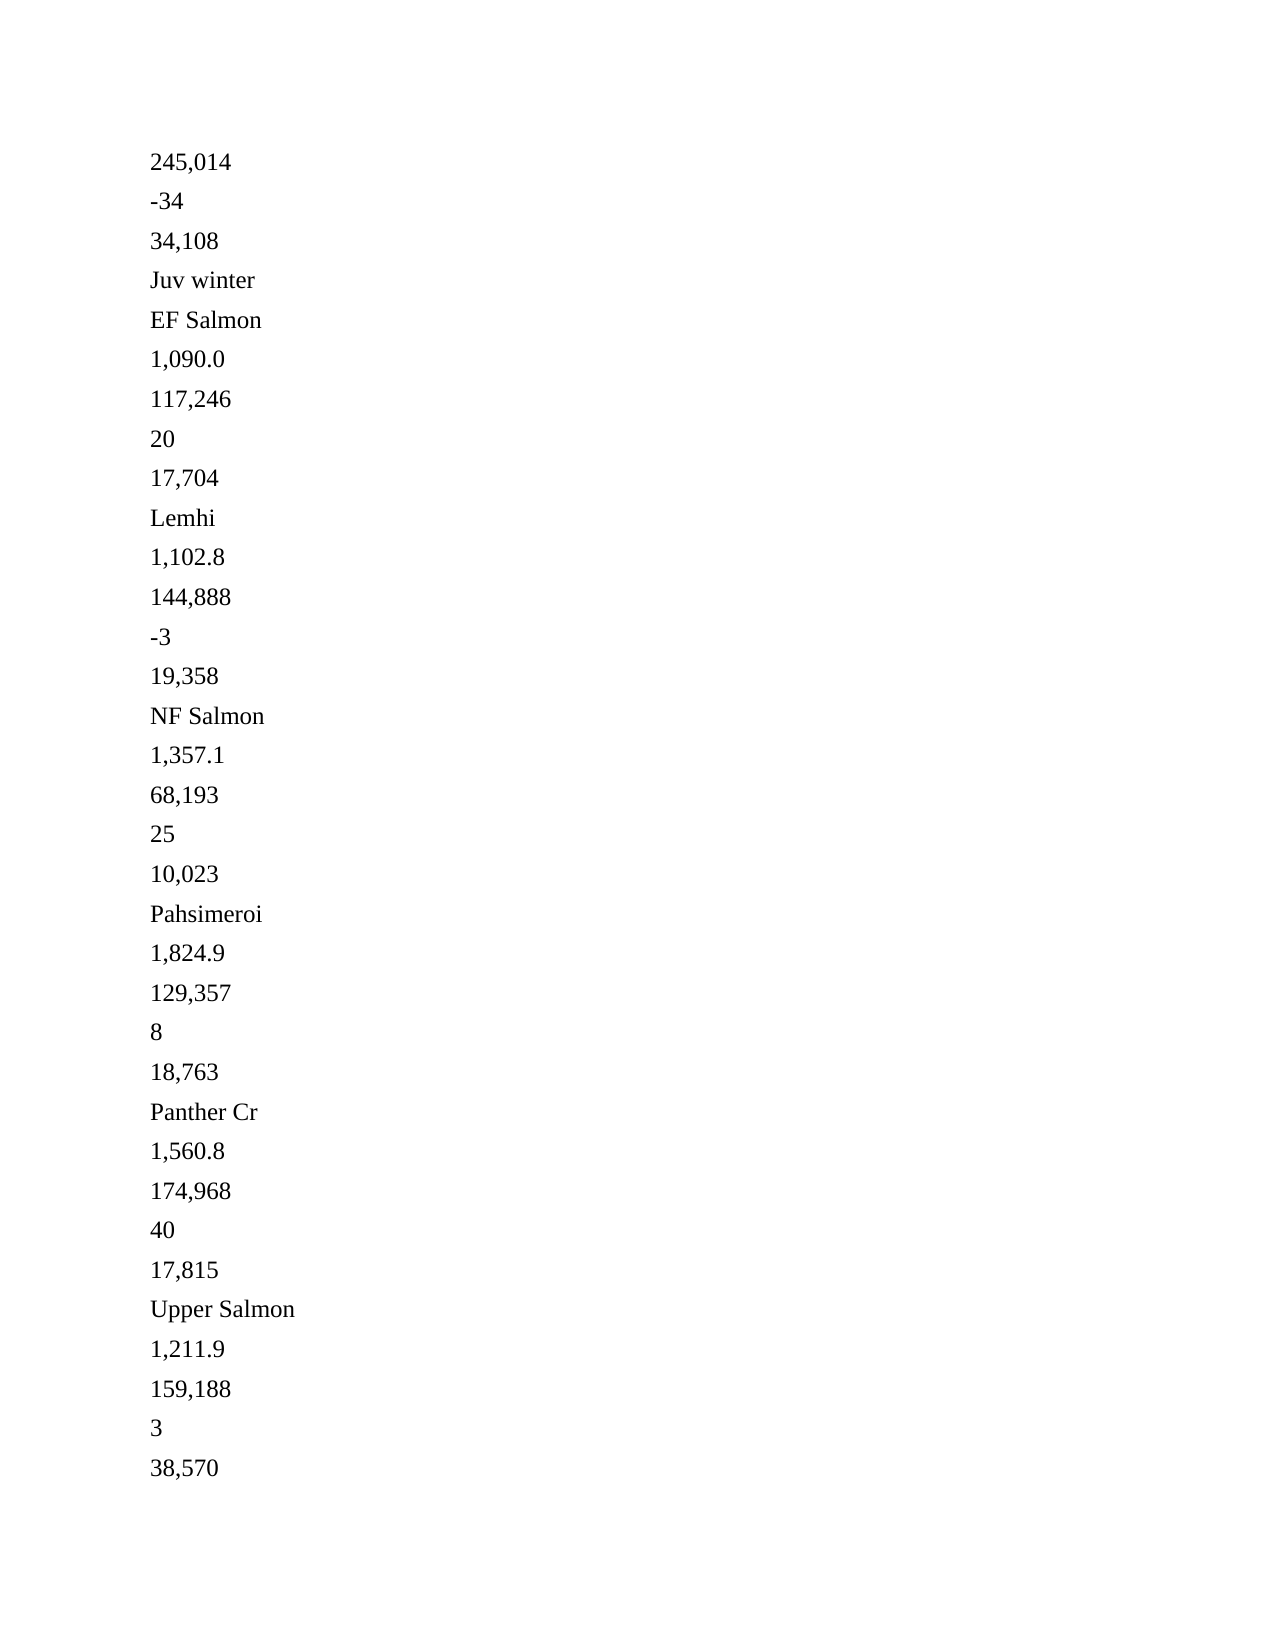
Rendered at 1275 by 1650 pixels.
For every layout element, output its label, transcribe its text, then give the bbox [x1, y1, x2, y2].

text 117,246 [150, 387, 1125, 412]
text 18,763 [150, 1060, 1125, 1085]
text 3 [150, 1417, 1125, 1442]
text Upper Salmon [150, 1298, 1125, 1323]
text 19,358 [150, 664, 1125, 689]
text 245,014 [150, 150, 1125, 175]
text EF Salmon [150, 308, 1125, 333]
text 1,560.8 [150, 1139, 1125, 1164]
text 17,704 [150, 467, 1125, 492]
text 1,102.8 [150, 546, 1125, 571]
text -34 [150, 189, 1125, 214]
text 34,108 [150, 229, 1125, 254]
text 159,188 [150, 1377, 1125, 1402]
text 1,090.0 [150, 348, 1125, 373]
text 1,357.1 [150, 744, 1125, 769]
text NF Salmon [150, 704, 1125, 729]
text 174,968 [150, 1179, 1125, 1204]
text -3 [150, 625, 1125, 650]
text Lemhi [150, 506, 1125, 531]
text 1,211.9 [150, 1337, 1125, 1362]
text Juv winter [150, 269, 1125, 294]
text 17,815 [150, 1258, 1125, 1283]
text 10,023 [150, 862, 1125, 887]
text 20 [150, 427, 1125, 452]
text 144,888 [150, 585, 1125, 610]
text 129,357 [150, 981, 1125, 1006]
text Panther Cr [150, 1100, 1125, 1125]
text 25 [150, 823, 1125, 848]
text 1,824.9 [150, 942, 1125, 967]
text 68,193 [150, 783, 1125, 808]
text 40 [150, 1219, 1125, 1244]
text 8 [150, 1021, 1125, 1046]
text Pahsimeroi [150, 902, 1125, 927]
text 38,570 [150, 1456, 1125, 1481]
